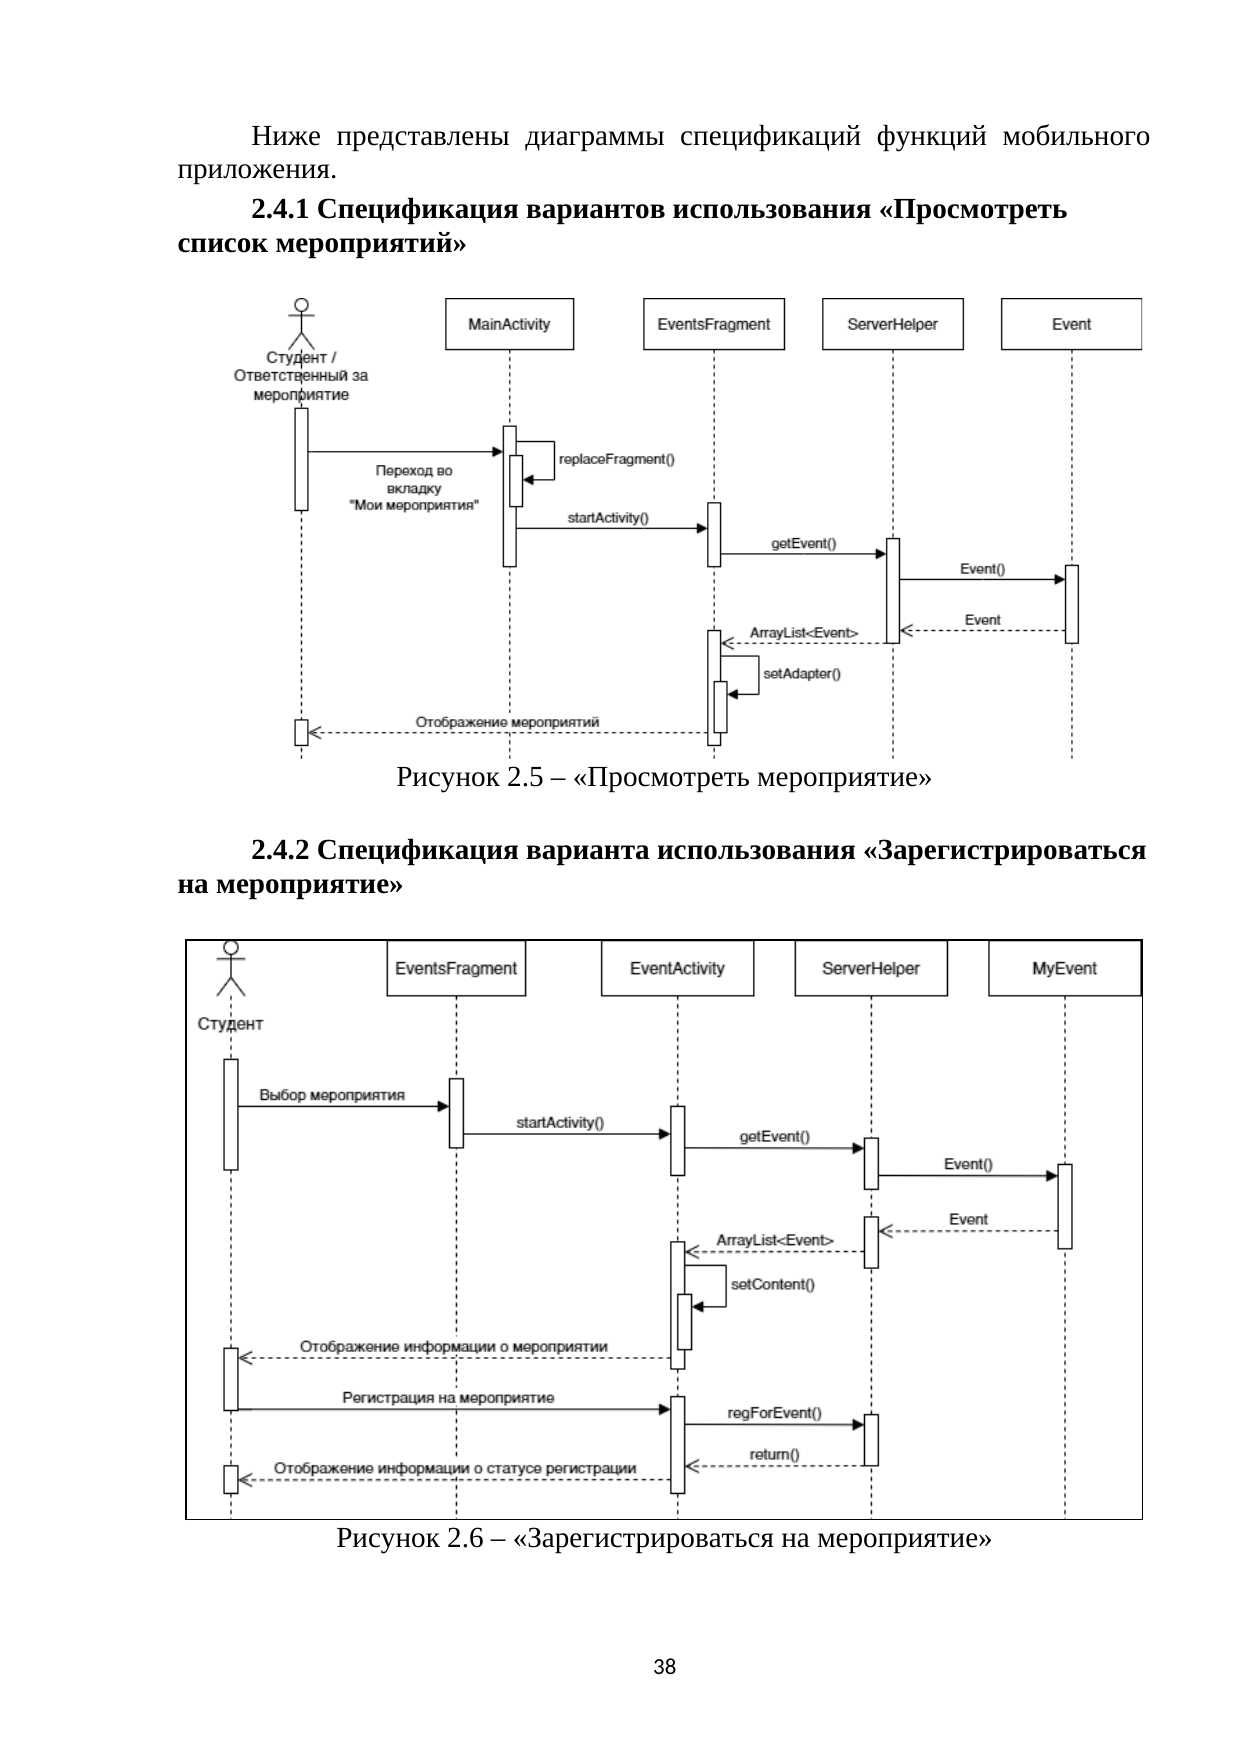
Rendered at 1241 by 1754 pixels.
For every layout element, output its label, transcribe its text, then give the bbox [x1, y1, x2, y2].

text 2.4.1 Спецификация вариантов использования «Просмотреть список мероприятий» [177, 191, 1152, 258]
text 2.4.2 Спецификация варианта использования «Зарегистрироваться на мероприятие» [177, 832, 1152, 899]
text Ниже представлены диаграммы спецификаций функций мобильного приложения. [177, 118, 1152, 185]
text Рисунок 2.5 – «Просмотреть мероприятие» [177, 759, 1152, 792]
picture [186, 298, 1143, 759]
picture [187, 941, 1142, 1519]
text Рисунок 2.6 – «Зарегистрироваться на мероприятие» [177, 1520, 1152, 1554]
